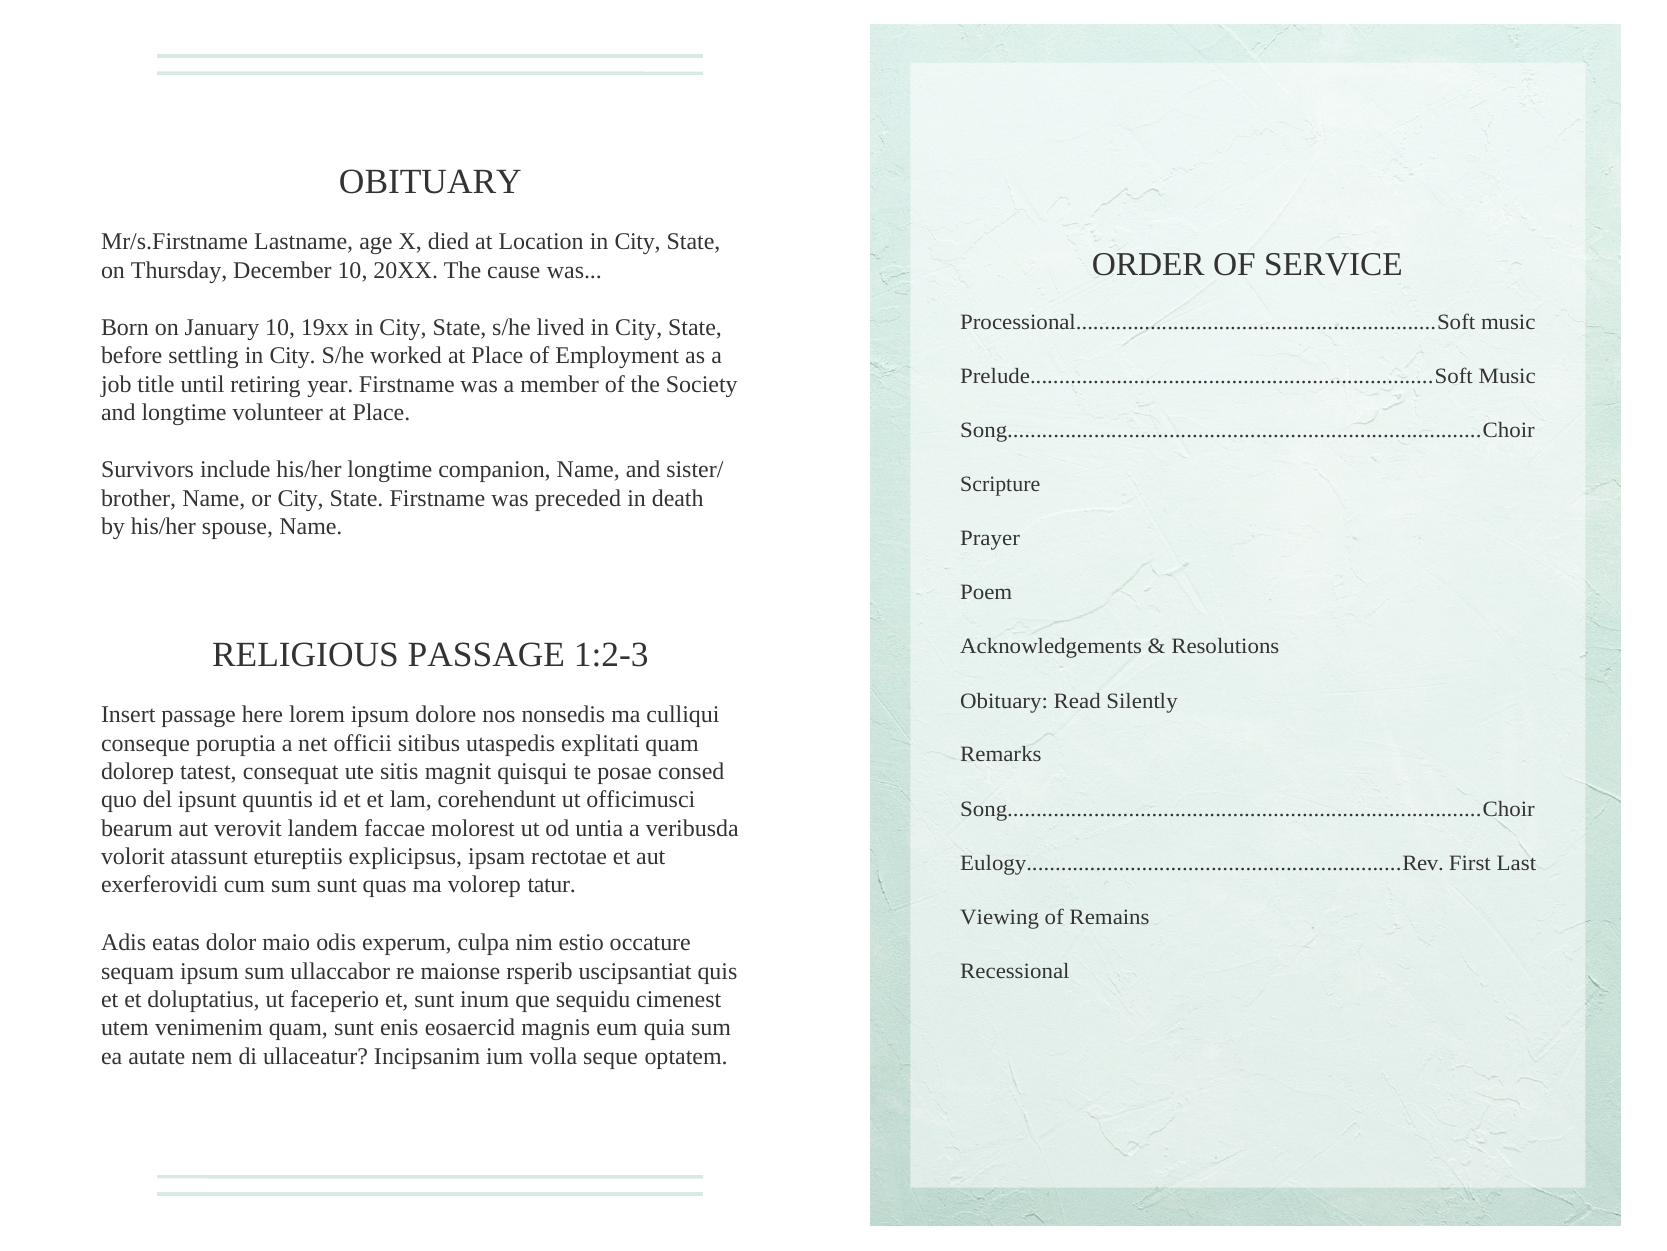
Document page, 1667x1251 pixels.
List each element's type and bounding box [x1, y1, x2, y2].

picture [870, 24, 1621, 1226]
